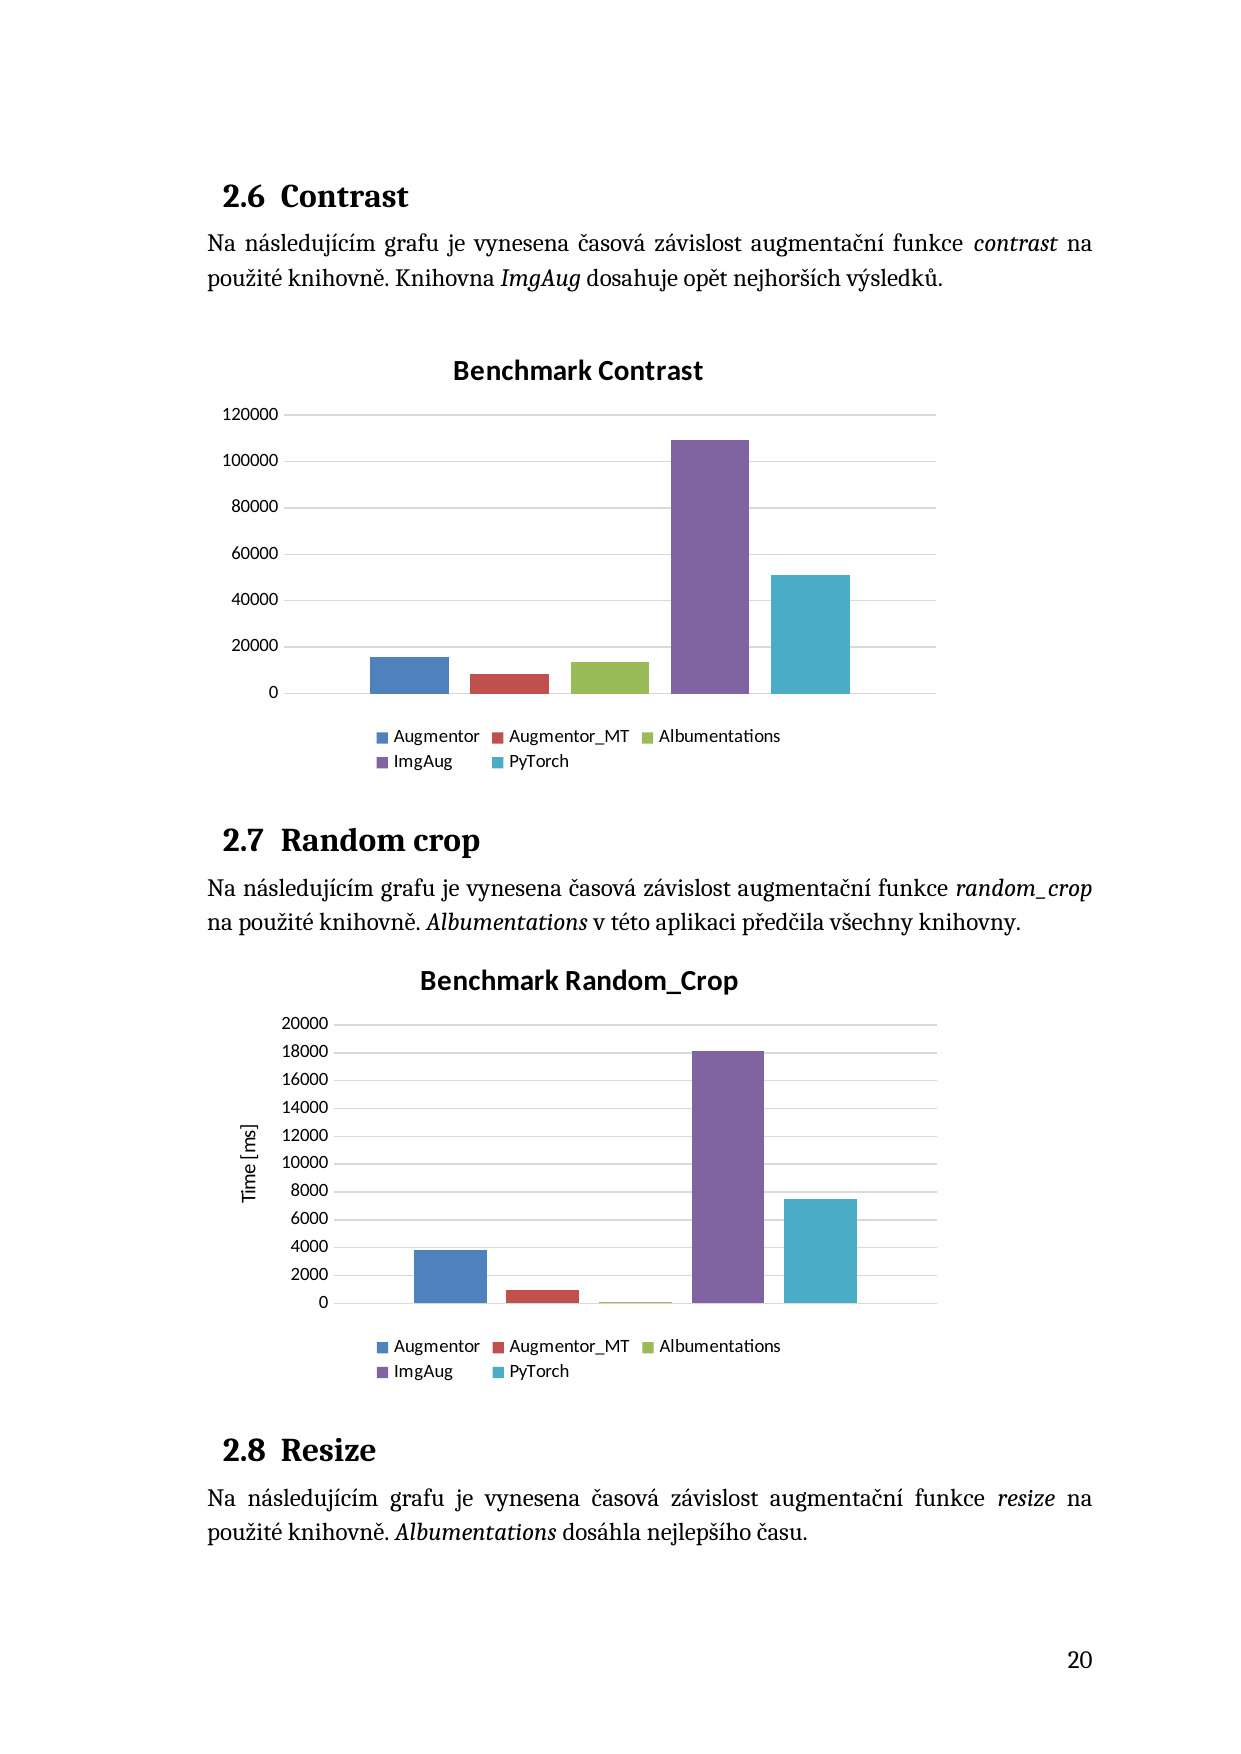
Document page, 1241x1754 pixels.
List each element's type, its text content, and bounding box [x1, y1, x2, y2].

subtitle Resize [207, 1431, 1092, 1470]
text Na následujícím grafu je vynesena časová závislost augmentační funkce resize na použité knihovně. Albumentations dosáhla nejlepšího času. [207, 1484, 1092, 1547]
text Na následujícím grafu je vynesena časová závislost augmentační funkce random_crop na použité knihovně. Albumentations v této aplikaci předčila všechny knihovny. [207, 874, 1092, 937]
subtitle Random crop [207, 821, 1092, 860]
text Na následujícím grafu je vynesena časová závislost augmentační funkce contrast na použité knihovně. Knihovna ImgAug dosahuje opět nejhorších výsledků. [207, 229, 1092, 293]
subtitle Contrast [207, 177, 1092, 216]
